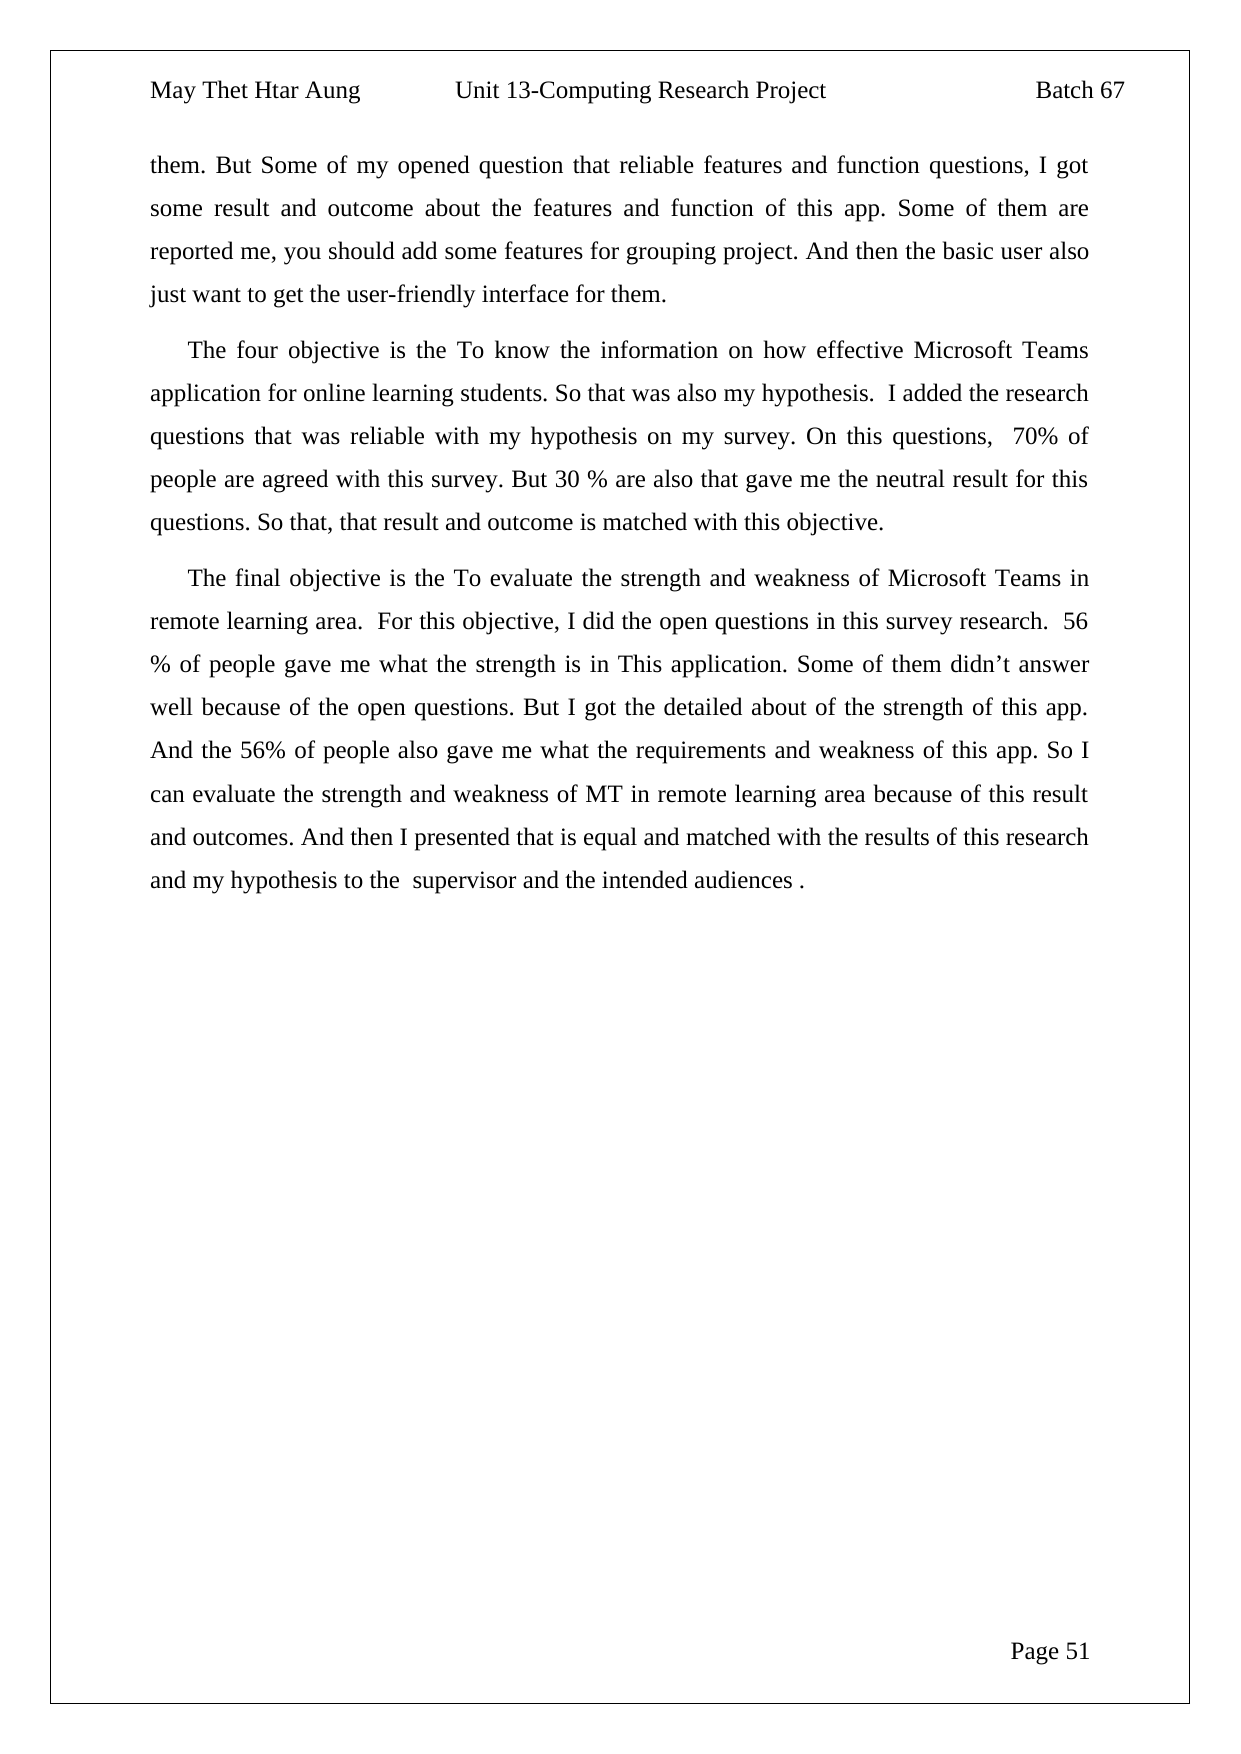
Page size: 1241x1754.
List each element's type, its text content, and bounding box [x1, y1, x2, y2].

text The four objective is the To know the information on how effective Microsoft Teams application for online learning students. So that was also my hypothesis. I added the research questions that was reliable with my hypothesis on my survey. On this questions, 70% of people are agreed with this survey. But 30 % are also that gave me the neutral result for this questions. So that, that result and outcome is matched with this objective. [150, 335, 1090, 536]
text The final objective is the To evaluate the strength and weakness of Microsoft Teams in remote learning area. For this objective, I did the open questions in this survey research. 56 % of people gave me what the strength is in This application. Some of them didn’t answer well because of the open questions. But I got the detailed about of the strength of this app. And the 56% of people also gave me what the requirements and weakness of this app. So I can evaluate the strength and weakness of MT in remote learning area because of this result and outcomes. And then I presented that is equal and matched with the results of this research and my hypothesis to the supervisor and the intended audiences . [150, 563, 1090, 894]
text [150, 150, 1090, 308]
